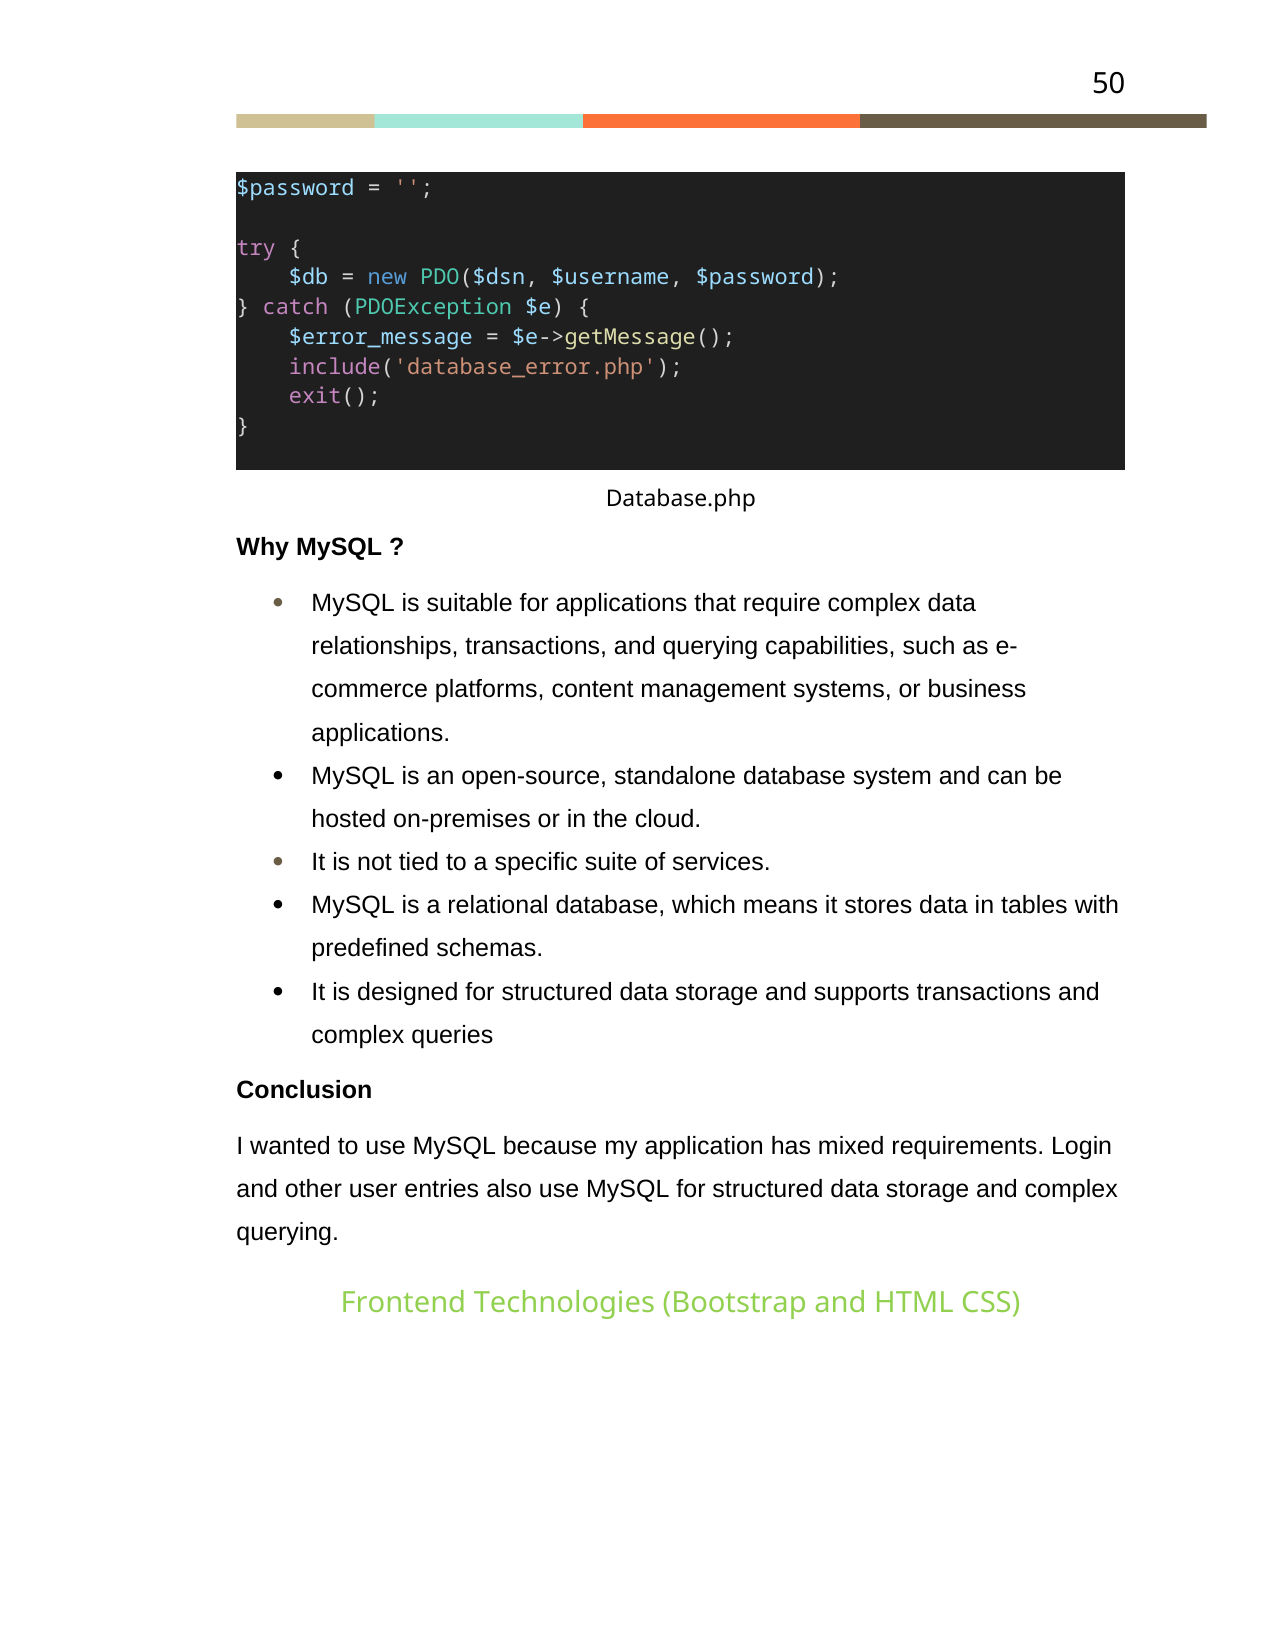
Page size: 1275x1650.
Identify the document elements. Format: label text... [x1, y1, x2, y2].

text include('database_error.php'); [236, 351, 1125, 381]
text $error_message = $e->getMessage(); [236, 321, 1125, 351]
list It is not tied to a specific suite of services. [274, 847, 1125, 876]
text try { [236, 232, 1125, 261]
text } [236, 410, 1125, 440]
picture [236, 114, 1207, 128]
text } catch (PDOException $e) { [236, 291, 1125, 321]
text Conclusion [236, 1075, 1125, 1104]
text Database.php [236, 482, 1125, 514]
list MySQL is a relational database, which means it stores data in tables with predefined schemas. [274, 890, 1125, 962]
list MySQL is suitable for applications that require complex data relationships, transactions, and querying capabilities, such as e-commerce platforms, content management systems, or business applications. [274, 588, 1125, 746]
list MySQL is an open-source, standalone database system and can be hosted on-premises or in the cloud. [274, 761, 1125, 833]
list It is designed for structured data storage and supports transactions and complex queries [274, 977, 1125, 1048]
subtitle Frontend Technologies (Bootstrap and HTML CSS) [236, 1281, 1125, 1321]
text $db = new PDO($dsn, $username, $password); [236, 261, 1125, 291]
text $password = ''; [236, 172, 1125, 202]
text exit(); [236, 381, 1125, 410]
text I wanted to use MySQL because my application has mixed requirements. Login and other user entries also use MySQL for structured data storage and complex querying. [236, 1131, 1125, 1246]
text Why MySQL ? [236, 532, 1125, 561]
